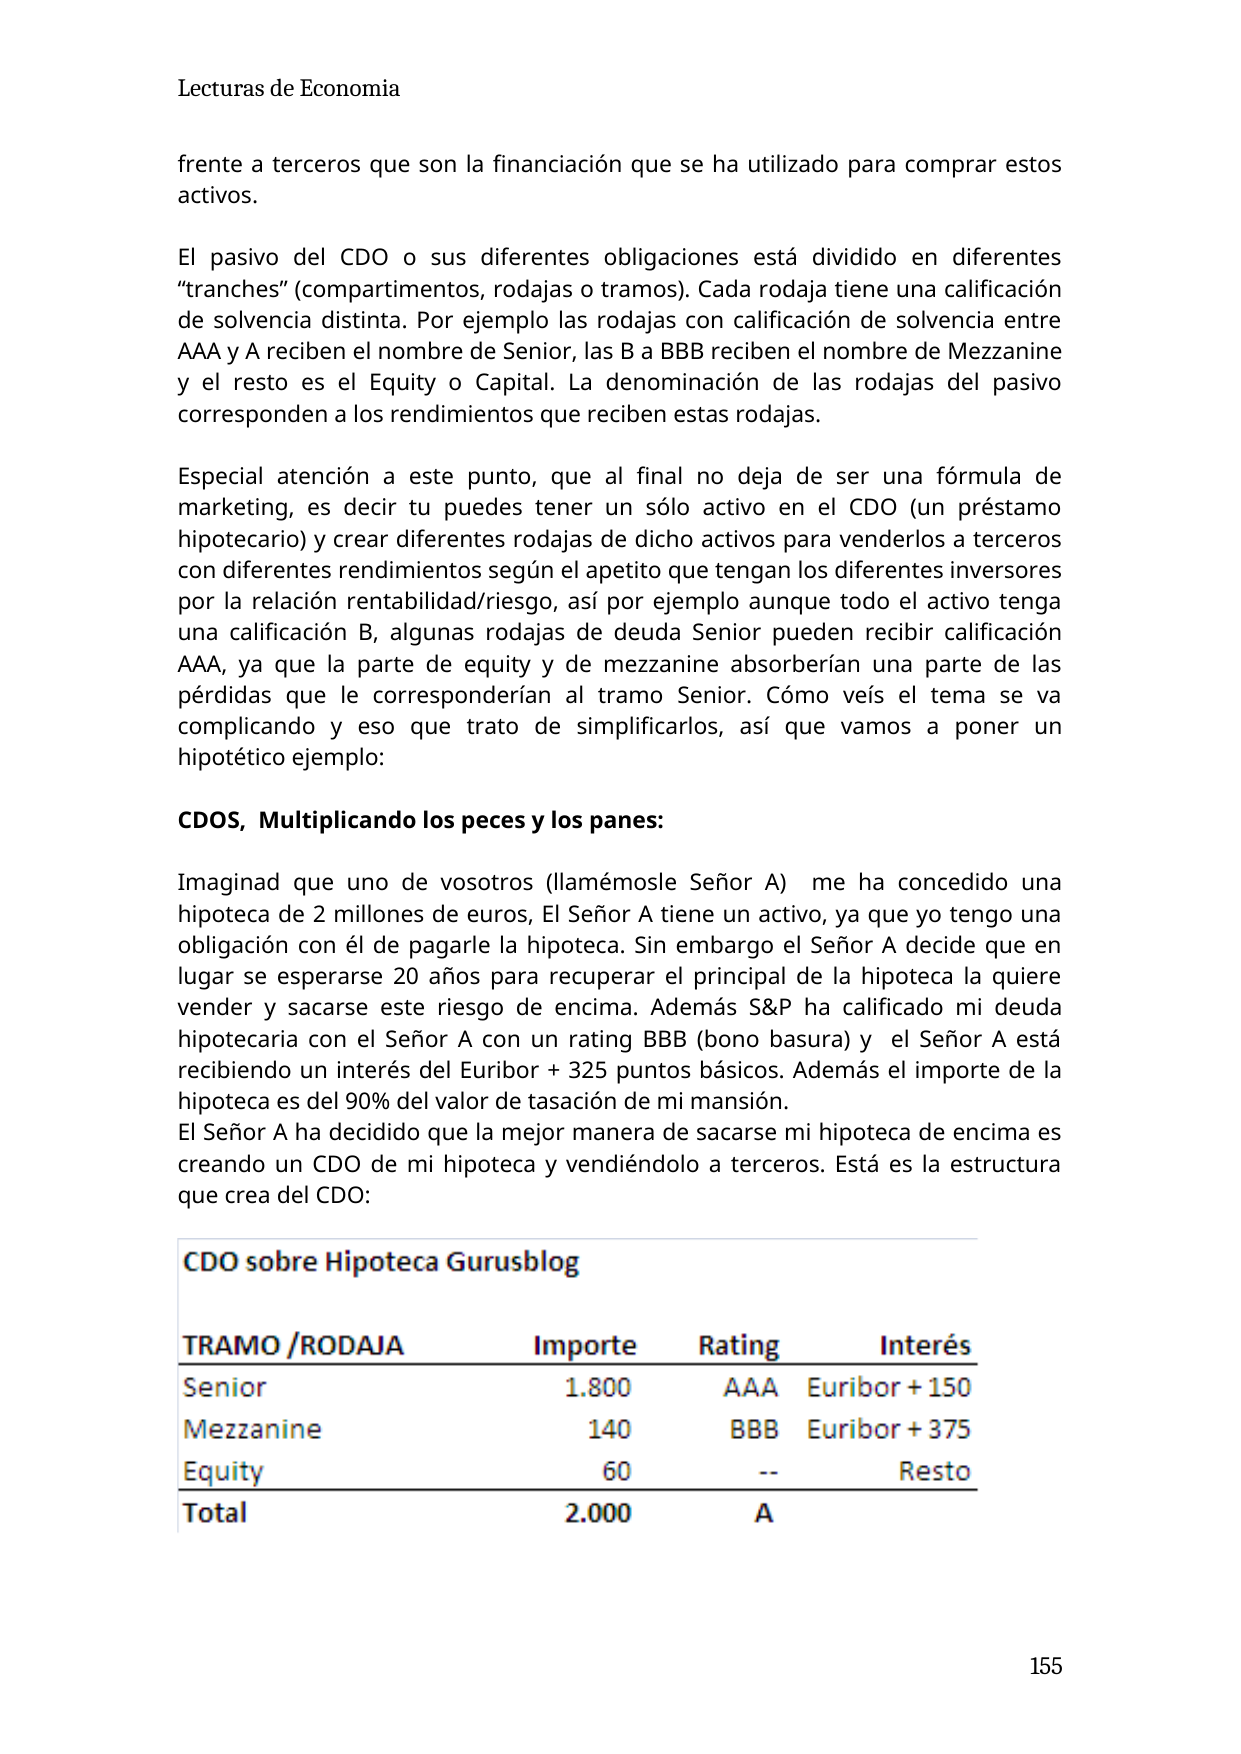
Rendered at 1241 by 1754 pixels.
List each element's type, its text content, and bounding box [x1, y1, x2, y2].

text El Señor A ha decidido que la mejor manera de sacarse mi hipoteca de encima es creando un CDO de mi hipoteca y vendiéndolo a terceros. Está es la estructura que crea del CDO: [177, 1116, 1063, 1210]
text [177, 148, 1063, 210]
text El pasivo del CDO o sus diferentes obligaciones está dividido en diferentes “tranches” (compartimentos, rodajas o tramos). Cada rodaja tiene una calificación de solvencia distinta. Por ejemplo las rodajas con calificación de solvencia entre AAA y A reciben el nombre de Senior, las B a BBB reciben el nombre de Mezzanine y el resto es el Equity o Capital. La denominación de las rodajas del pasivo corresponden a los rendimientos que reciben estas rodajas. [177, 241, 1063, 429]
text CDOS, Multiplicando los peces y los panes: [177, 804, 1063, 835]
picture [177, 1238, 1022, 1596]
text Imaginad que uno de vosotros (llamémosle Señor A) me ha concedido una hipoteca de 2 millones de euros, El Señor A tiene un activo, ya que yo tengo una obligación con él de pagarle la hipoteca. Sin embargo el Señor A decide que en lugar se esperarse 20 años para recuperar el principal de la hipoteca la quiere vender y sacarse este riesgo de encima. Además S&P ha calificado mi deuda hipotecaria con el Señor A con un rating BBB (bono basura) y el Señor A está recibiendo un interés del Euribor + 325 puntos básicos. Además el importe de la hipoteca es del 90% del valor de tasación de mi mansión. [177, 866, 1063, 1116]
text Especial atención a este punto, que al final no deja de ser una fórmula de marketing, es decir tu puedes tener un sólo activo en el CDO (un préstamo hipotecario) y crear diferentes rodajas de dicho activos para venderlos a terceros con diferentes rendimientos según el apetito que tengan los diferentes inversores por la relación rentabilidad/riesgo, así por ejemplo aunque todo el activo tenga una calificación B, algunas rodajas de deuda Senior pueden recibir calificación AAA, ya que la parte de equity y de mezzanine absorberían una parte de las pérdidas que le corresponderían al tramo Senior. Cómo veís el tema se va complicando y eso que trato de simplificarlos, así que vamos a poner un hipotético ejemplo: [177, 460, 1063, 773]
